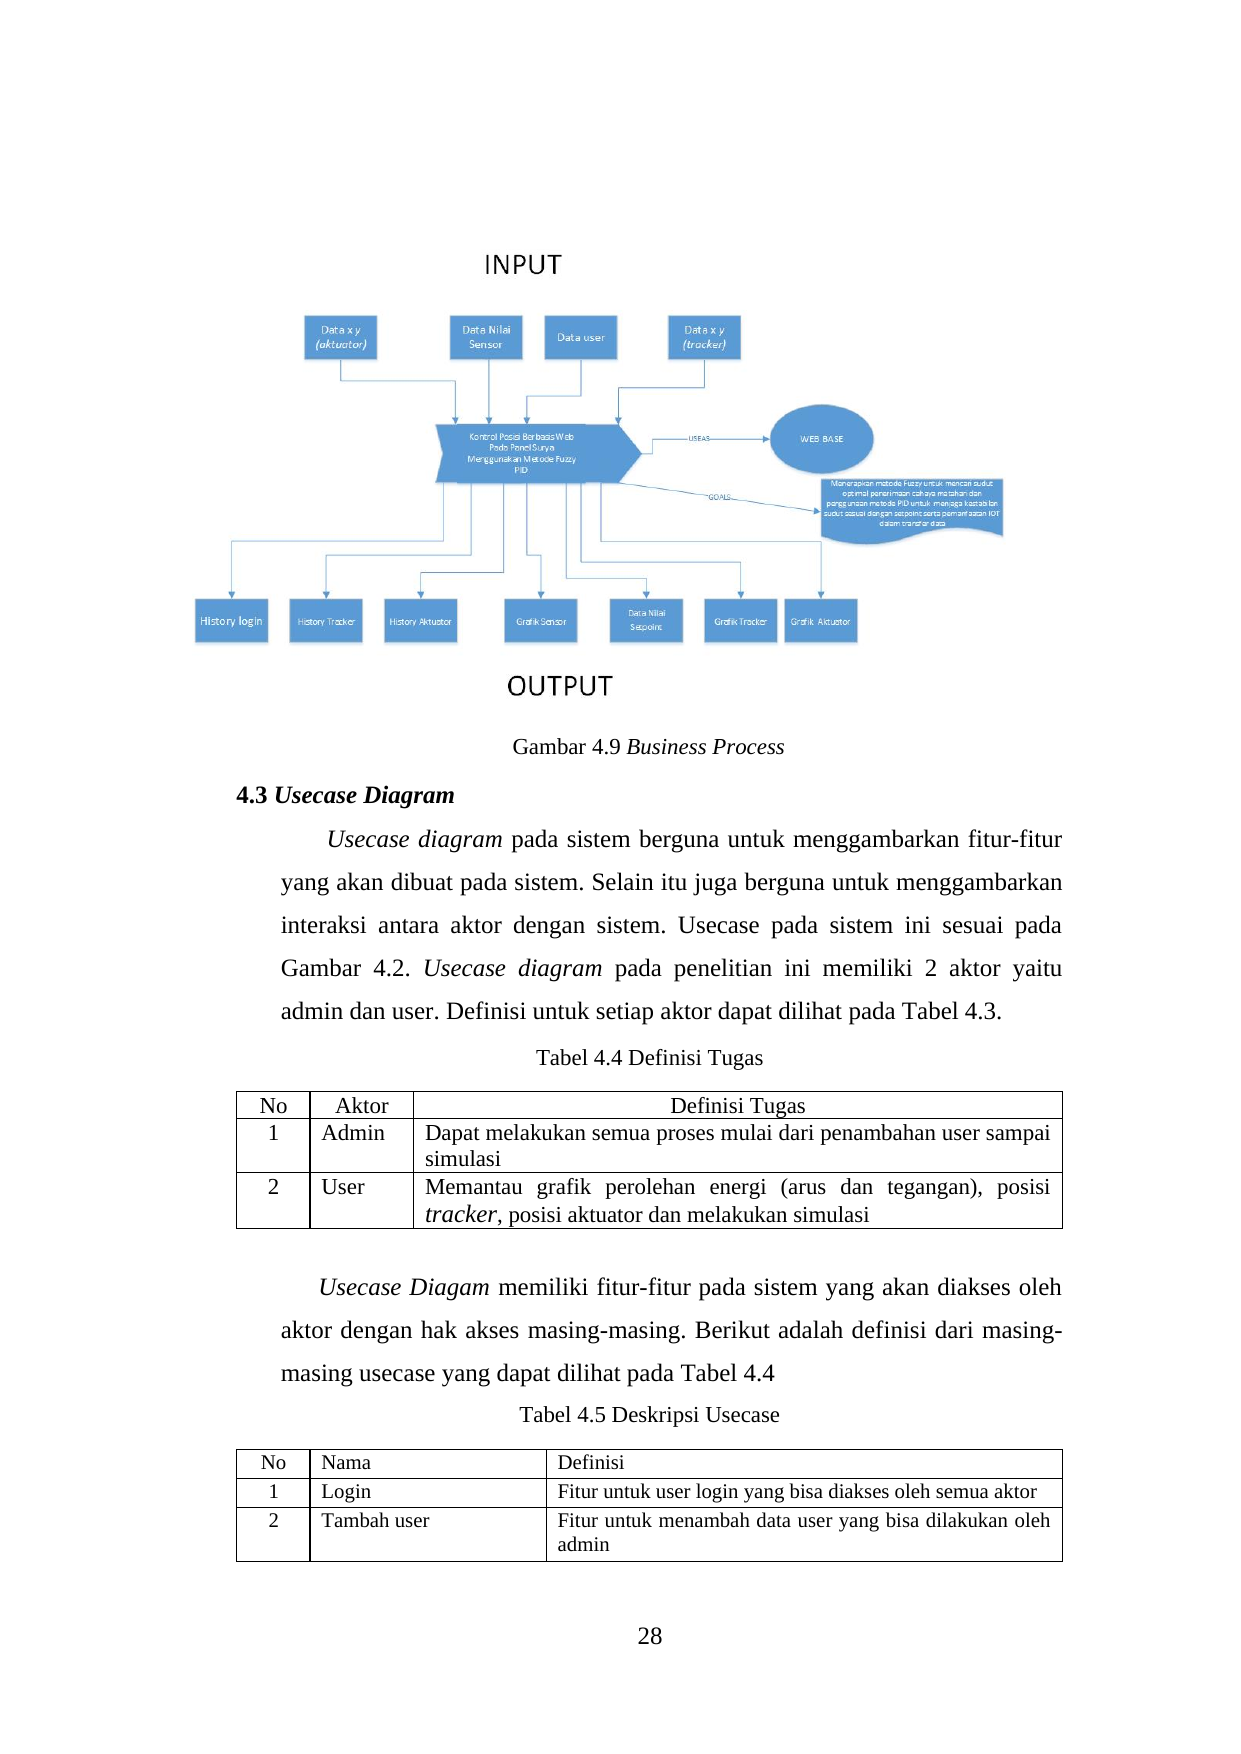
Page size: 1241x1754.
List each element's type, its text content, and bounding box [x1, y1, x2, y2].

table_cell [311, 1173, 413, 1228]
table_cell [311, 1119, 413, 1172]
list 4 [281, 1272, 1063, 1387]
table_cell [311, 1508, 546, 1561]
list 424 [281, 824, 1063, 1025]
table_cell [237, 1173, 309, 1228]
text 4.3 [236, 1043, 1063, 1070]
table_cell [547, 1479, 1062, 1507]
table_cell [311, 1479, 546, 1507]
table_cell [547, 1508, 1062, 1561]
table_header [237, 1450, 309, 1478]
table_cell [414, 1119, 1062, 1172]
table_header [311, 1092, 413, 1118]
table_cell [237, 1479, 309, 1507]
table_header [311, 1450, 546, 1478]
table_header [414, 1092, 1062, 1118]
picture [191, 236, 1007, 719]
table_header [237, 1092, 309, 1118]
table_header [547, 1450, 1062, 1478]
table_cell [237, 1508, 309, 1561]
table_cell [237, 1119, 309, 1172]
table_cell tracker [414, 1173, 1062, 1228]
text 4.4 [236, 1402, 1063, 1428]
